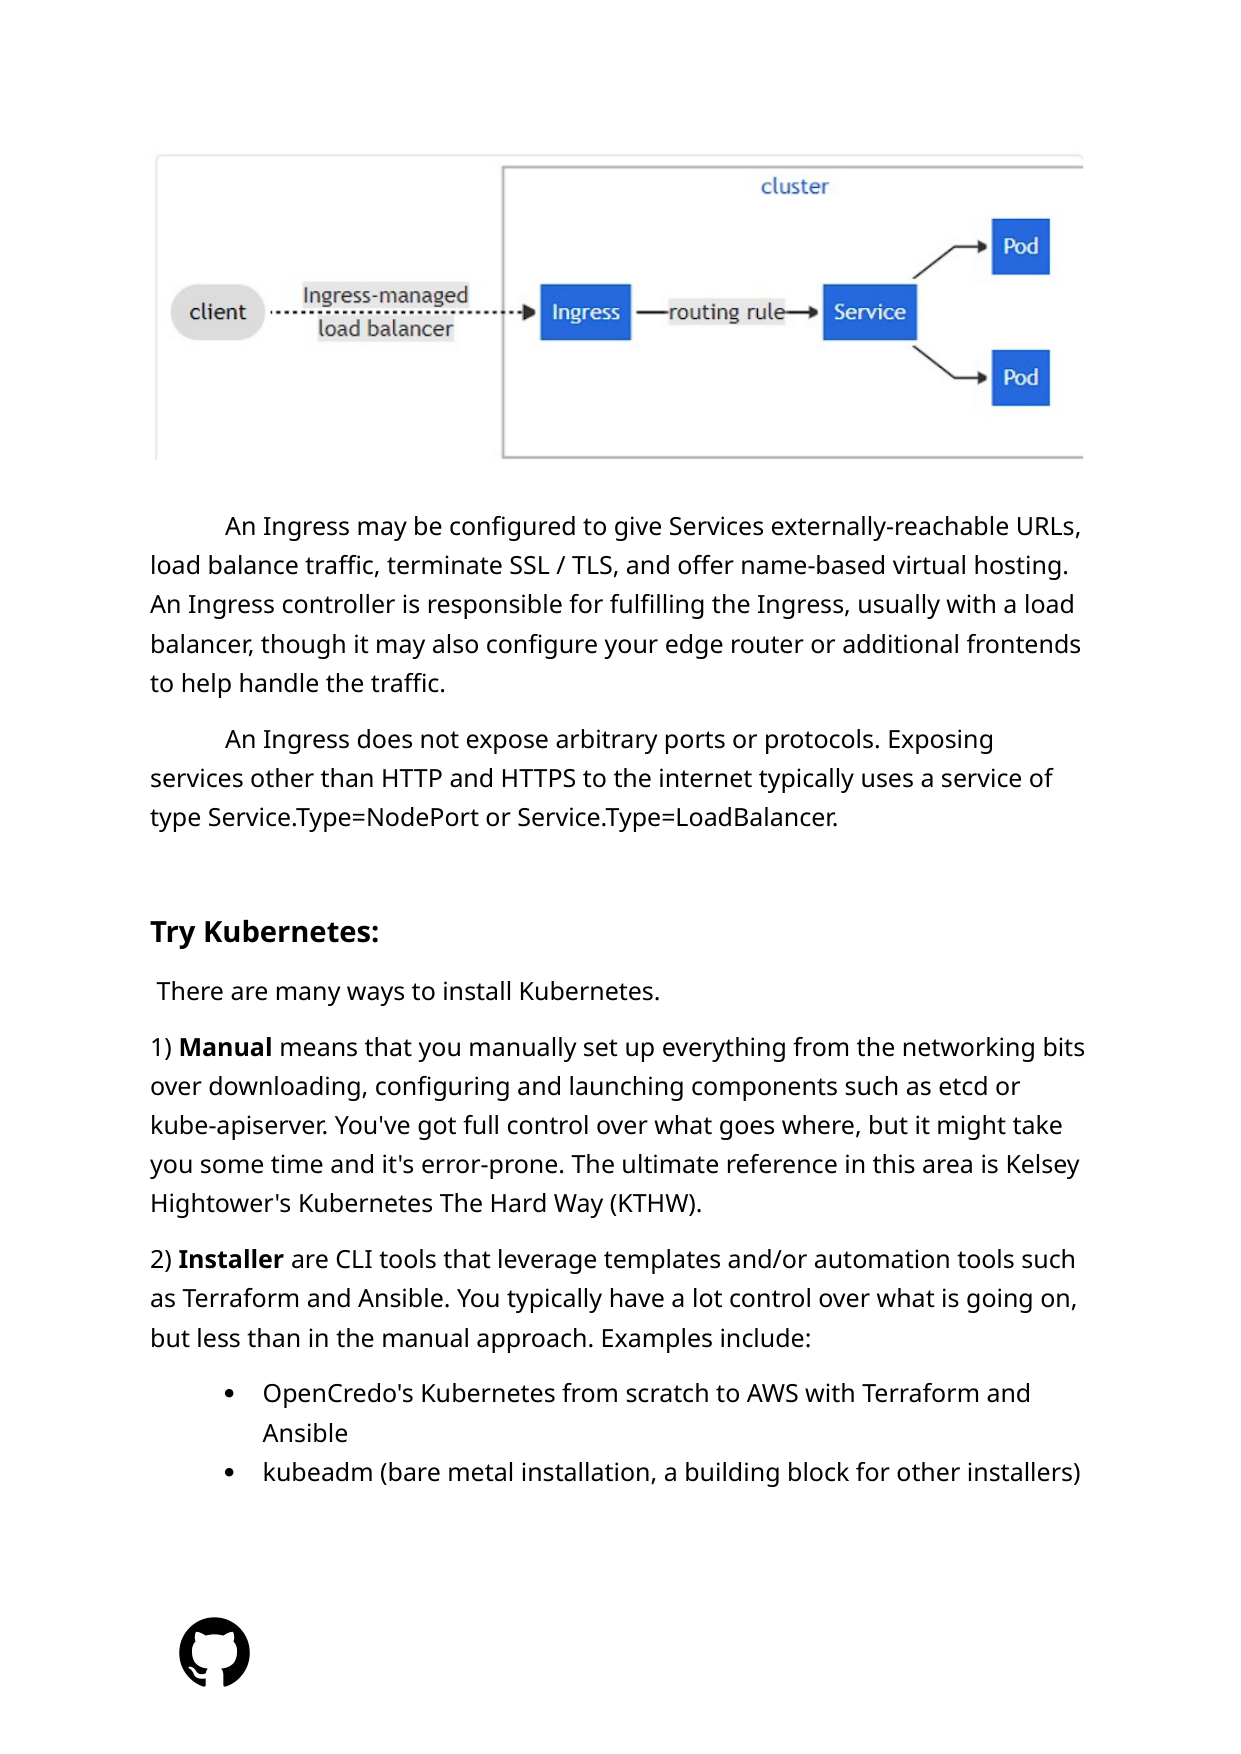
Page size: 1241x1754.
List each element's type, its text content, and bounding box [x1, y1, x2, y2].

text Try Kubernetes: [150, 911, 1090, 951]
list OpenCredo's Kubernetes from scratch to AWS with Terraform and Ansible [225, 1376, 1090, 1449]
list kubeadm (bare metal installation, a building block for other installers) [225, 1454, 1090, 1488]
text An Ingress does not expose arbitrary ports or protocols. Exposing services other than HTTP and HTTPS to the internet typically uses a service of type Service.Type=NodePort or Service.Type=LoadBalancer. [150, 721, 1090, 834]
text 2) Installer are CLI tools that leverage templates and/or automation tools such as Terraform and Ansible. You typically have a lot control over what is going on, but less than in the manual approach. Examples include: [150, 1242, 1090, 1354]
text There are many ways to install Kubernetes. [150, 973, 1090, 1008]
picture [151, 1616, 278, 1688]
text An Ingress may be configured to give Services externally-reachable URLs, load balance traffic, terminate SSL / TLS, and offer name-based virtual hosting. An Ingress controller is responsible for fulfilling the Ingress, usually with a load balancer, though it may also configure your edge router or additional frontends to help handle the traffic. [150, 509, 1090, 699]
picture [150, 150, 1091, 487]
text 1) Manual means that you manually set up everything from the networking bits over downloading, configuring and launching components such as etcd or kube-apiserver. You've got full control over what goes where, but it might take you some time and it's error-prone. The ultimate reference in this area is Kelsey Hightower's Kubernetes The Hard Way (KTHW). [150, 1029, 1090, 1220]
